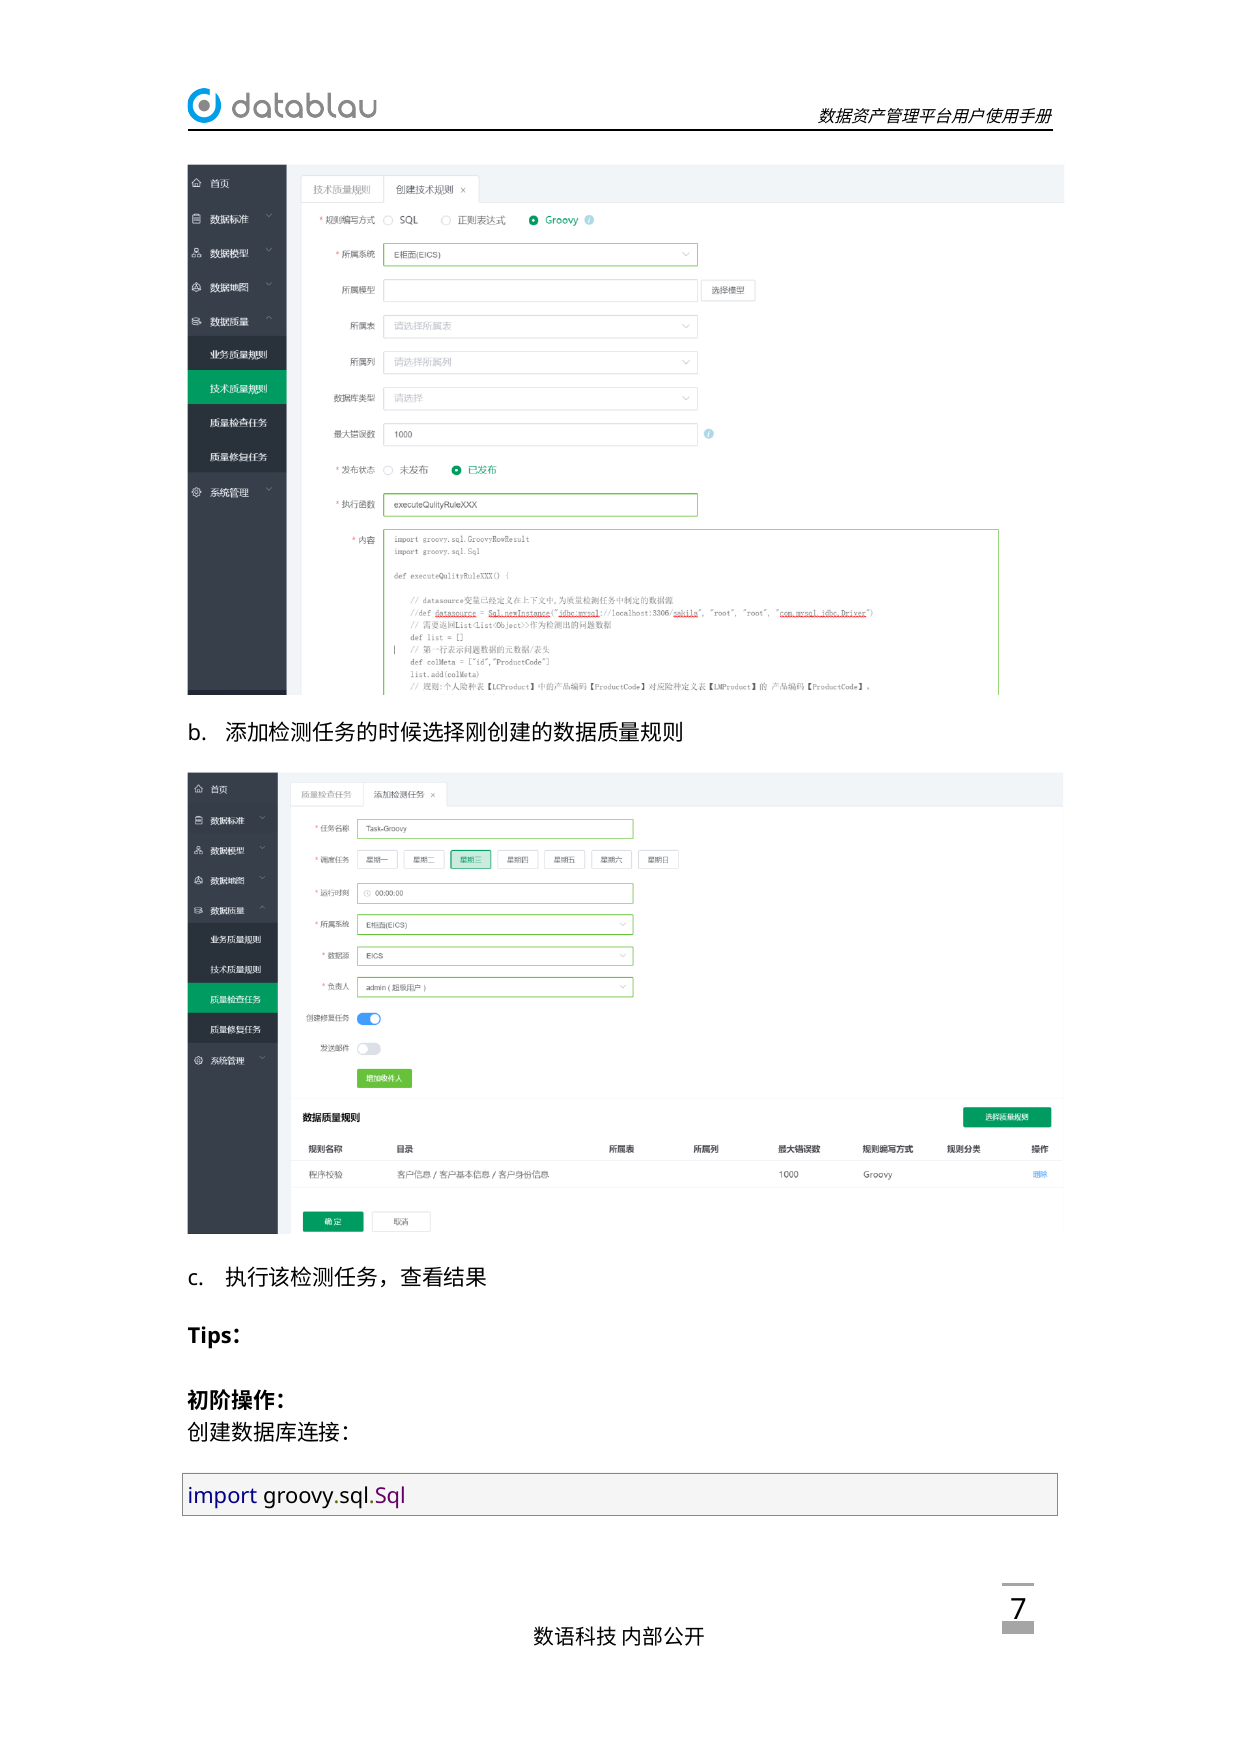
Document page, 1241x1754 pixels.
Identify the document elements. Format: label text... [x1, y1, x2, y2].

picture [187, 772, 1064, 1234]
text import groovy.sql.Sql [183, 1474, 1057, 1515]
list 添加检测任务的时候选择刚创建的数据质量规则 [187, 715, 1053, 747]
picture [187, 162, 1065, 695]
text 初阶操作： [187, 1382, 1053, 1415]
list 执行该检测任务，查看结果 [187, 1260, 1053, 1292]
picture [187, 112, 197, 123]
picture [193, 88, 377, 123]
text Tips： [187, 1317, 1053, 1350]
picture [187, 88, 198, 99]
text 创建数据库连接： [187, 1415, 1053, 1447]
